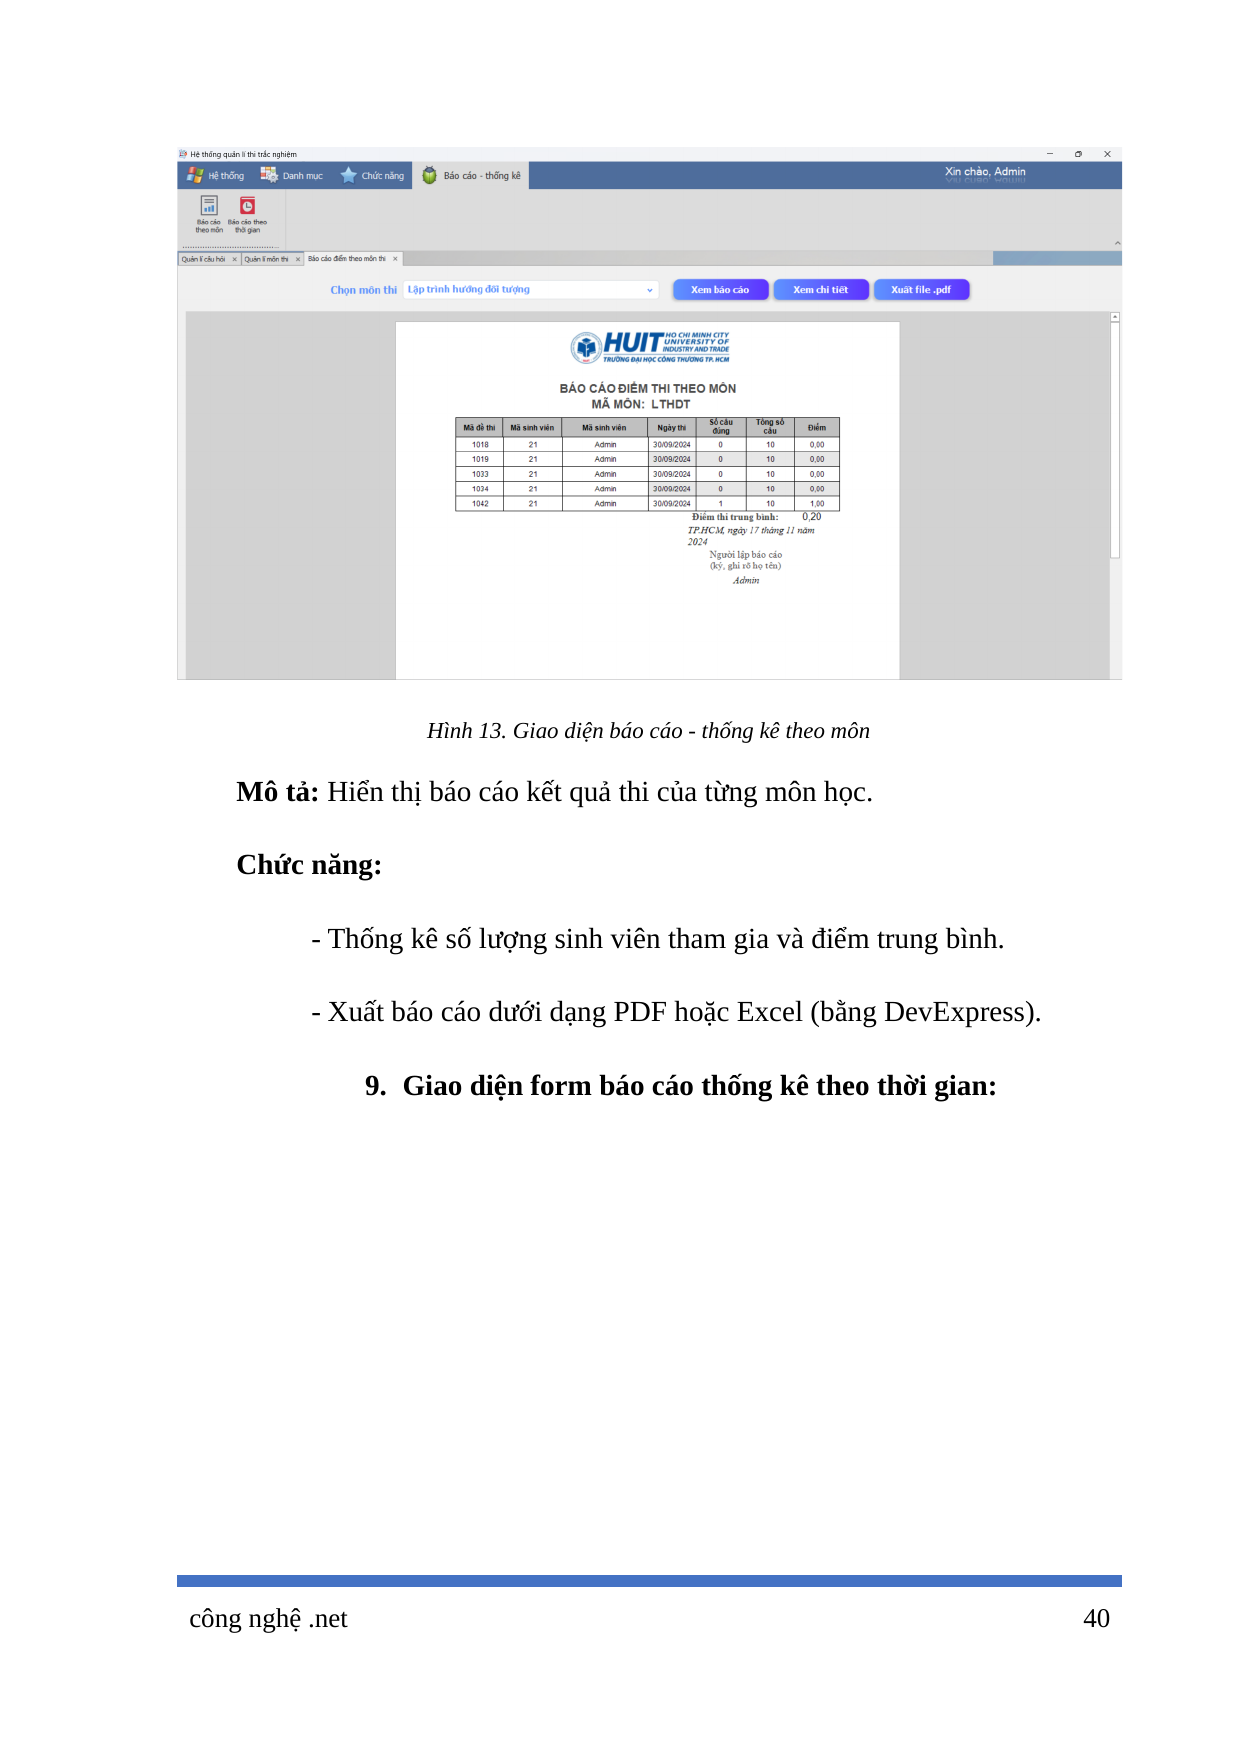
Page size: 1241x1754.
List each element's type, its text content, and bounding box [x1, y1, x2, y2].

list Thống kê số lượng sinh viên tham gia và điểm trung bình. [252, 921, 1122, 954]
text Hình 13. Giao diện báo cáo - thống kê theo môn [177, 718, 1122, 744]
picture [177, 147, 1123, 680]
list Giao diện form báo cáo thống kê theo thời gian: [365, 1068, 1122, 1102]
text Chức năng: [177, 847, 1122, 881]
list Xuất báo cáo dưới dạng PDF hoặc Excel (bằng DevExpress). [252, 994, 1122, 1028]
text Mô tả: Hiển thị báo cáo kết quả thi của từng môn học. [177, 774, 1122, 807]
